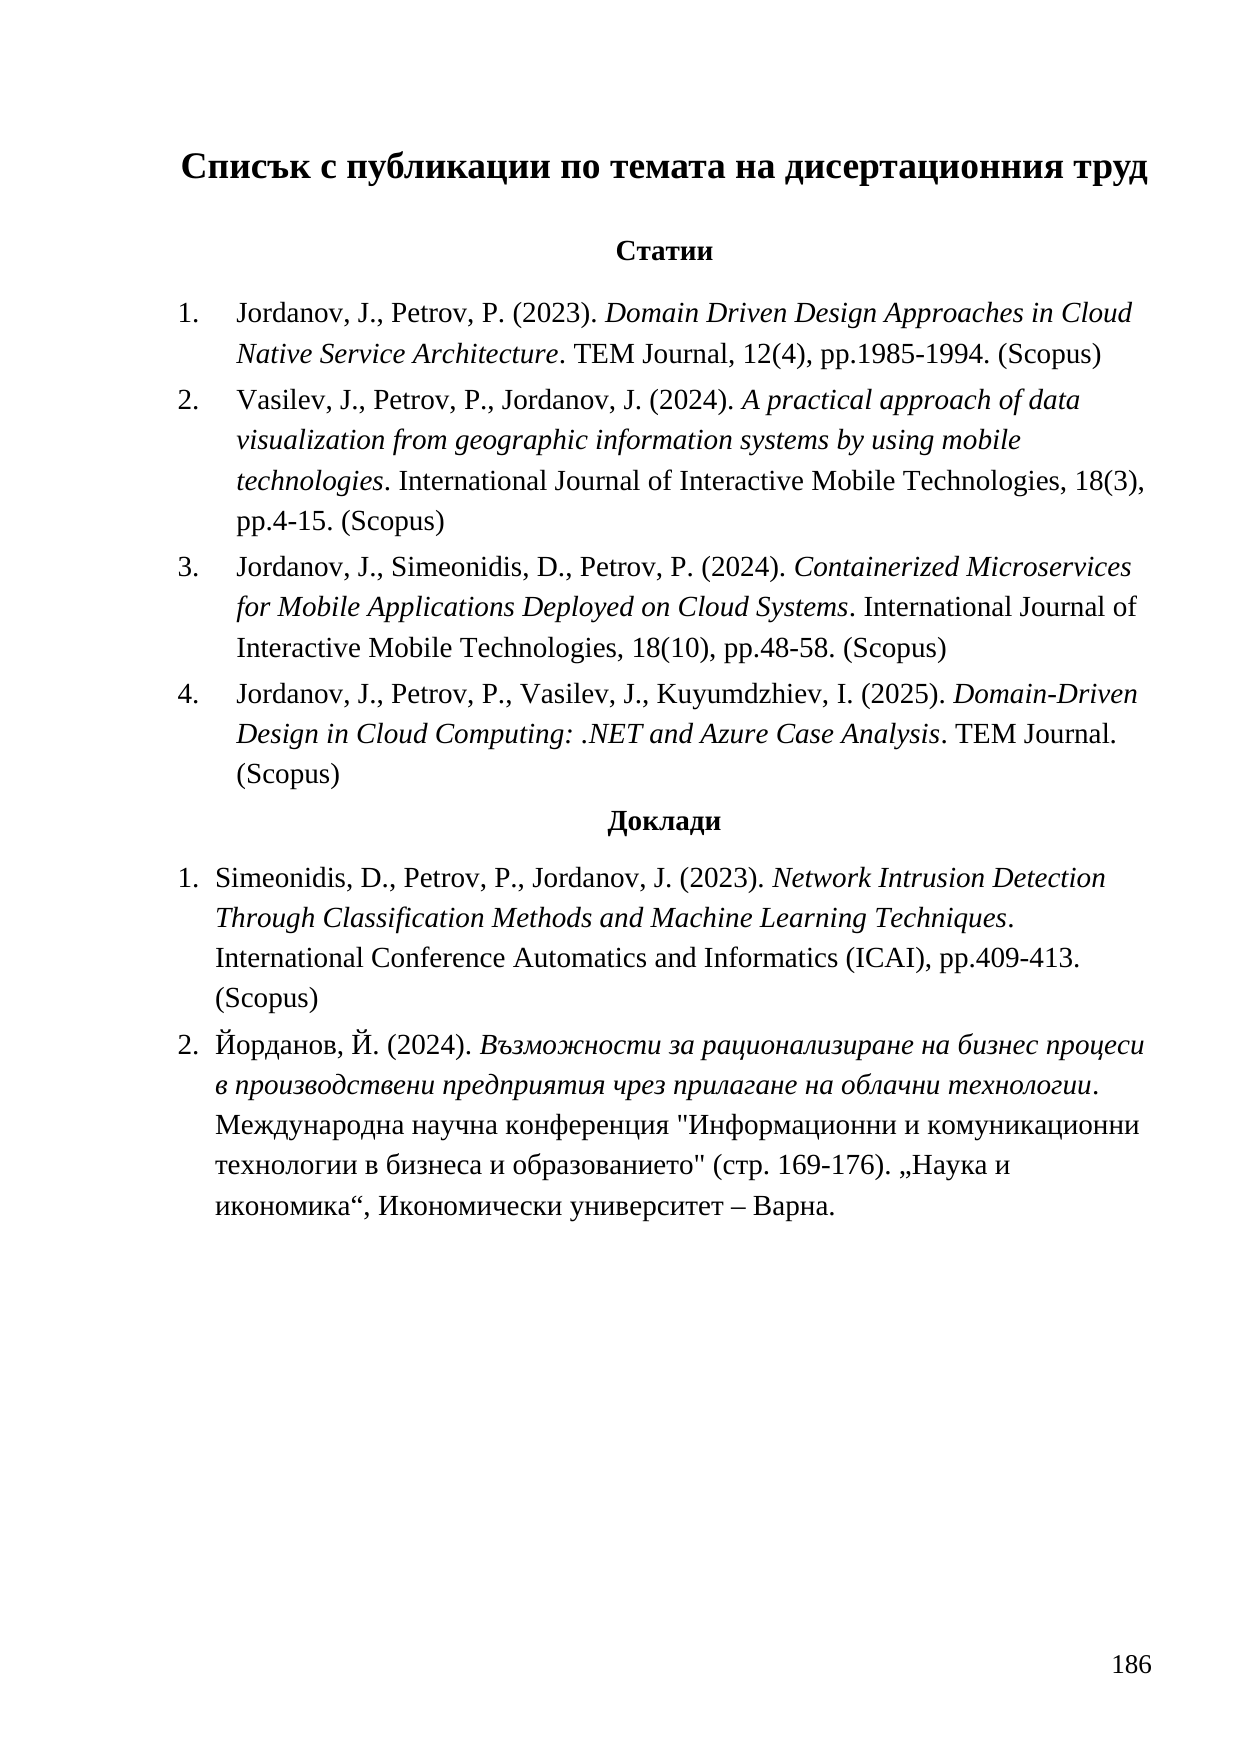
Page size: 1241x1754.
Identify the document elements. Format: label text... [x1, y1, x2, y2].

text Jordanov, J., Petrov, P., Vasilev, J., Kuyumdzhiev, I. (2025). Domain-Driven Design in Cloud Computing: .NET and Azure Case Analysis. TEM Journal. (Scopus) [177, 676, 1152, 790]
text Доклади [177, 803, 1152, 837]
list Simeonidis, D., Petrov, P., Jordanov, J. (2023). Network Intrusion Detection Through Classification Methods and Machine Learning Techniques. International Conference Automatics and Informatics (ICAI), рр.409-413. (Scopus) [177, 860, 1152, 1014]
list Йорданов, Й. (2024). Възможности за рационализиране на бизнес процеси в производствени предприятия чрез прилагане на облачни технологии. Международна научна конференция "Информационни и комуникационни технологии в бизнеса и образованието" (стр. 169-176). „Наука и икономика“, Икономически университет – Варна. [177, 1027, 1152, 1221]
list Jordanov, J., Petrov, P. (2023). Domain Driven Design Approaches in Cloud Native Service Architecture. TEM Journal, 12(4), pp.1985-1994. (Scopus) [177, 296, 1152, 369]
subtitle Списък с публикации по темата на дисертационния труд [177, 143, 1152, 186]
text Vasilev, J., Petrov, P., Jordanov, J. (2024). A practical approach of data visualization from geographic information systems by using mobile technologies. International Journal of Interactive Mobile Technologies, 18(3), pp.4-15. (Scopus) [177, 382, 1152, 536]
text Статии [177, 233, 1152, 266]
text Jordanov, J., Simeonidis, D., Petrov, P. (2024). Containerized Microservices for Mobile Applications Deployed on Cloud Systems. International Journal of Interactive Mobile Technologies, 18(10), pp.48-58. (Scopus) [177, 549, 1152, 663]
